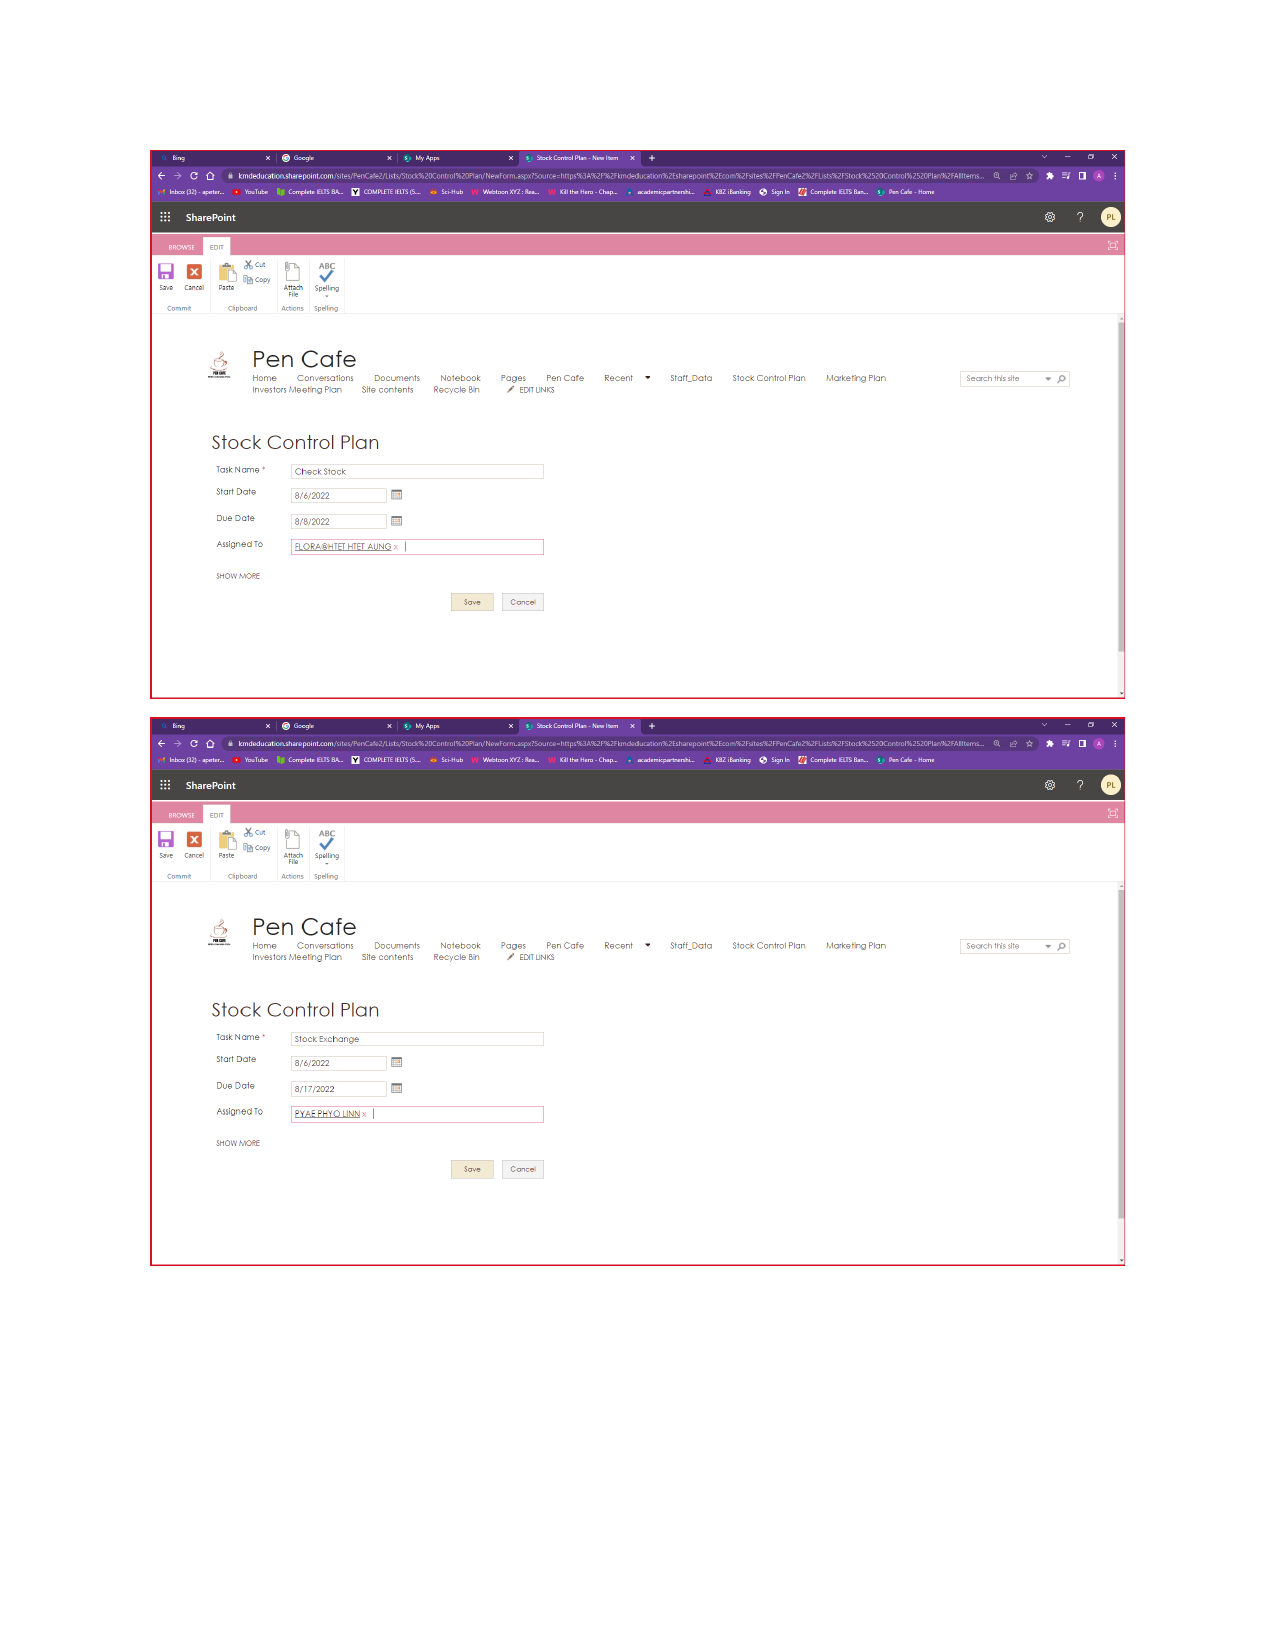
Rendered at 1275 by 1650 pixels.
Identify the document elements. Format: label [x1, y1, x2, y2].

picture [150, 150, 1125, 699]
picture [150, 717, 1125, 1266]
